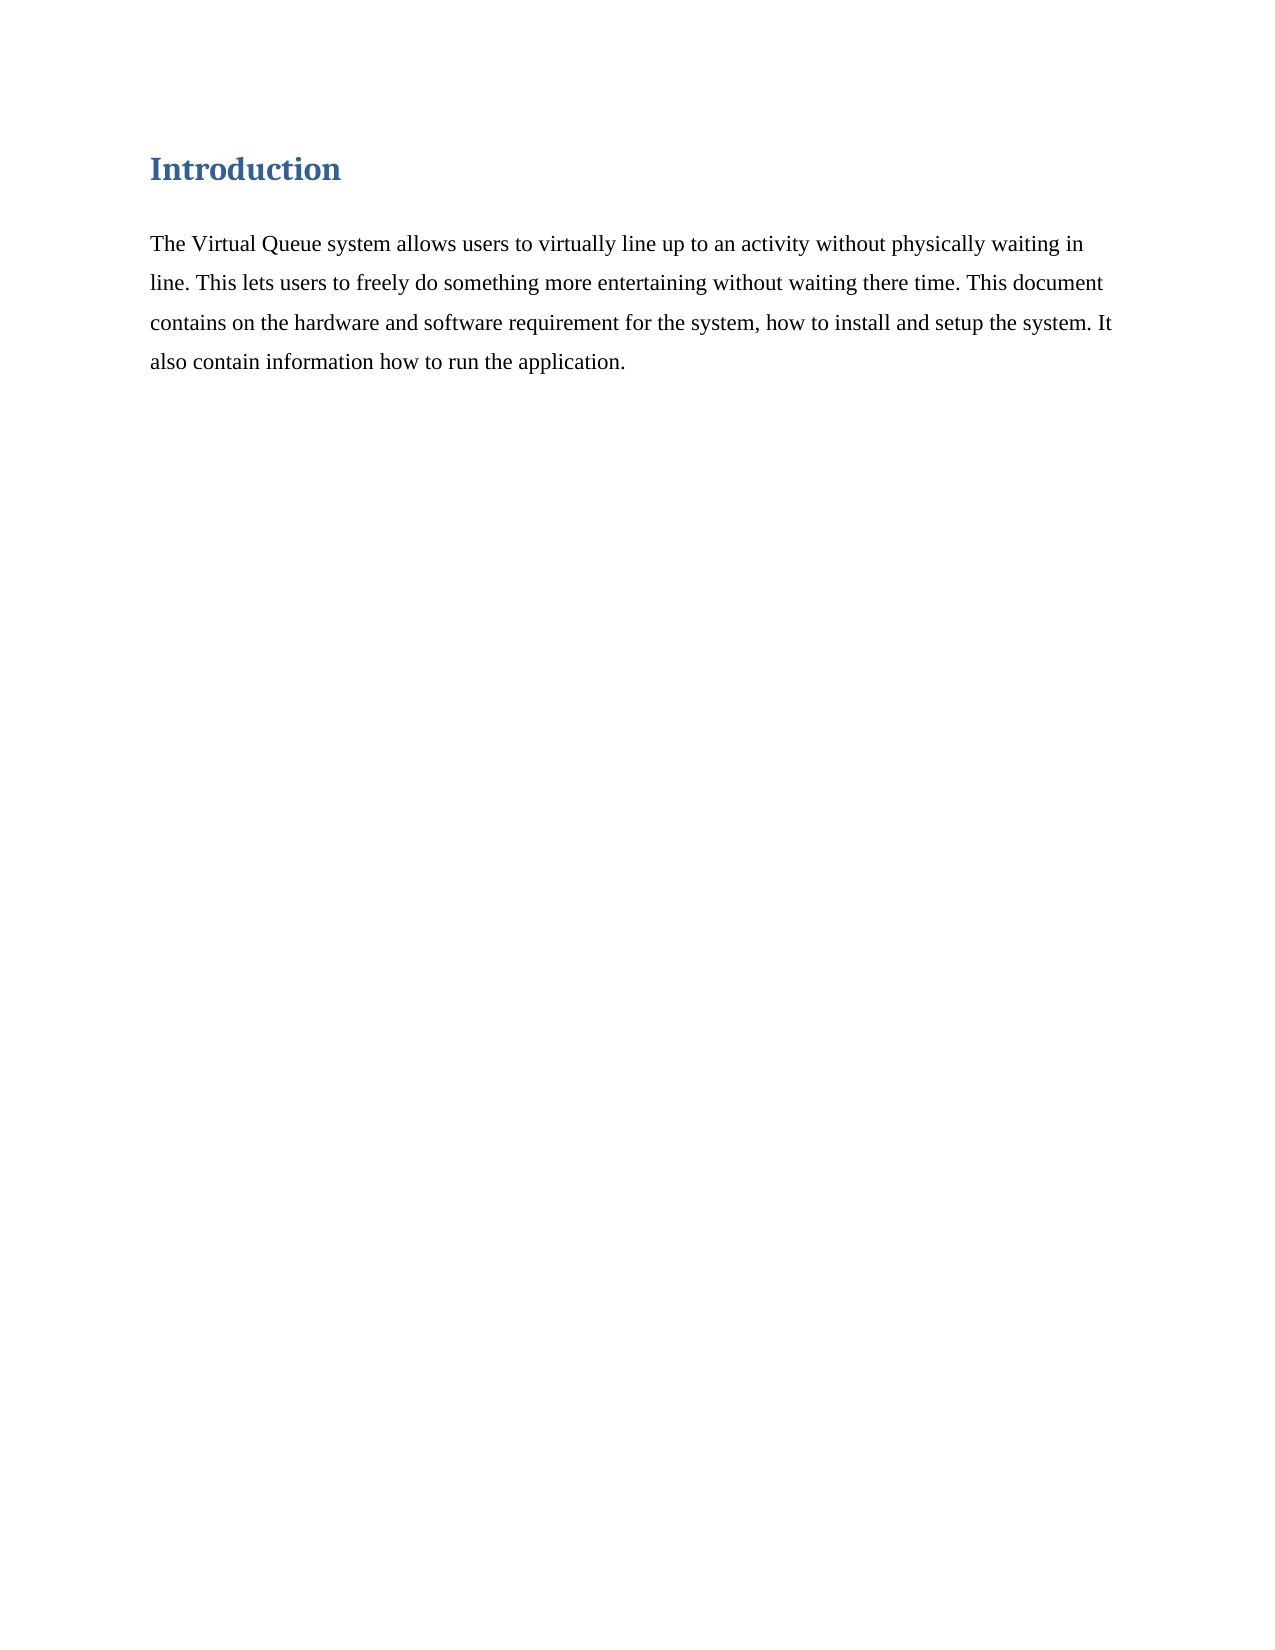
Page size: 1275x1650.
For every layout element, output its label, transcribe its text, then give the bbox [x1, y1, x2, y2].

subtitle Introduction [150, 150, 1125, 188]
text The Virtual Queue system allows users to virtually line up to an activity without physically waiting in line. This lets users to freely do something more entertaining without waiting there time. This document contains on the hardware and software requirement for the system, how to install and setup the system. It also contain information how to run the application. [150, 229, 1125, 374]
